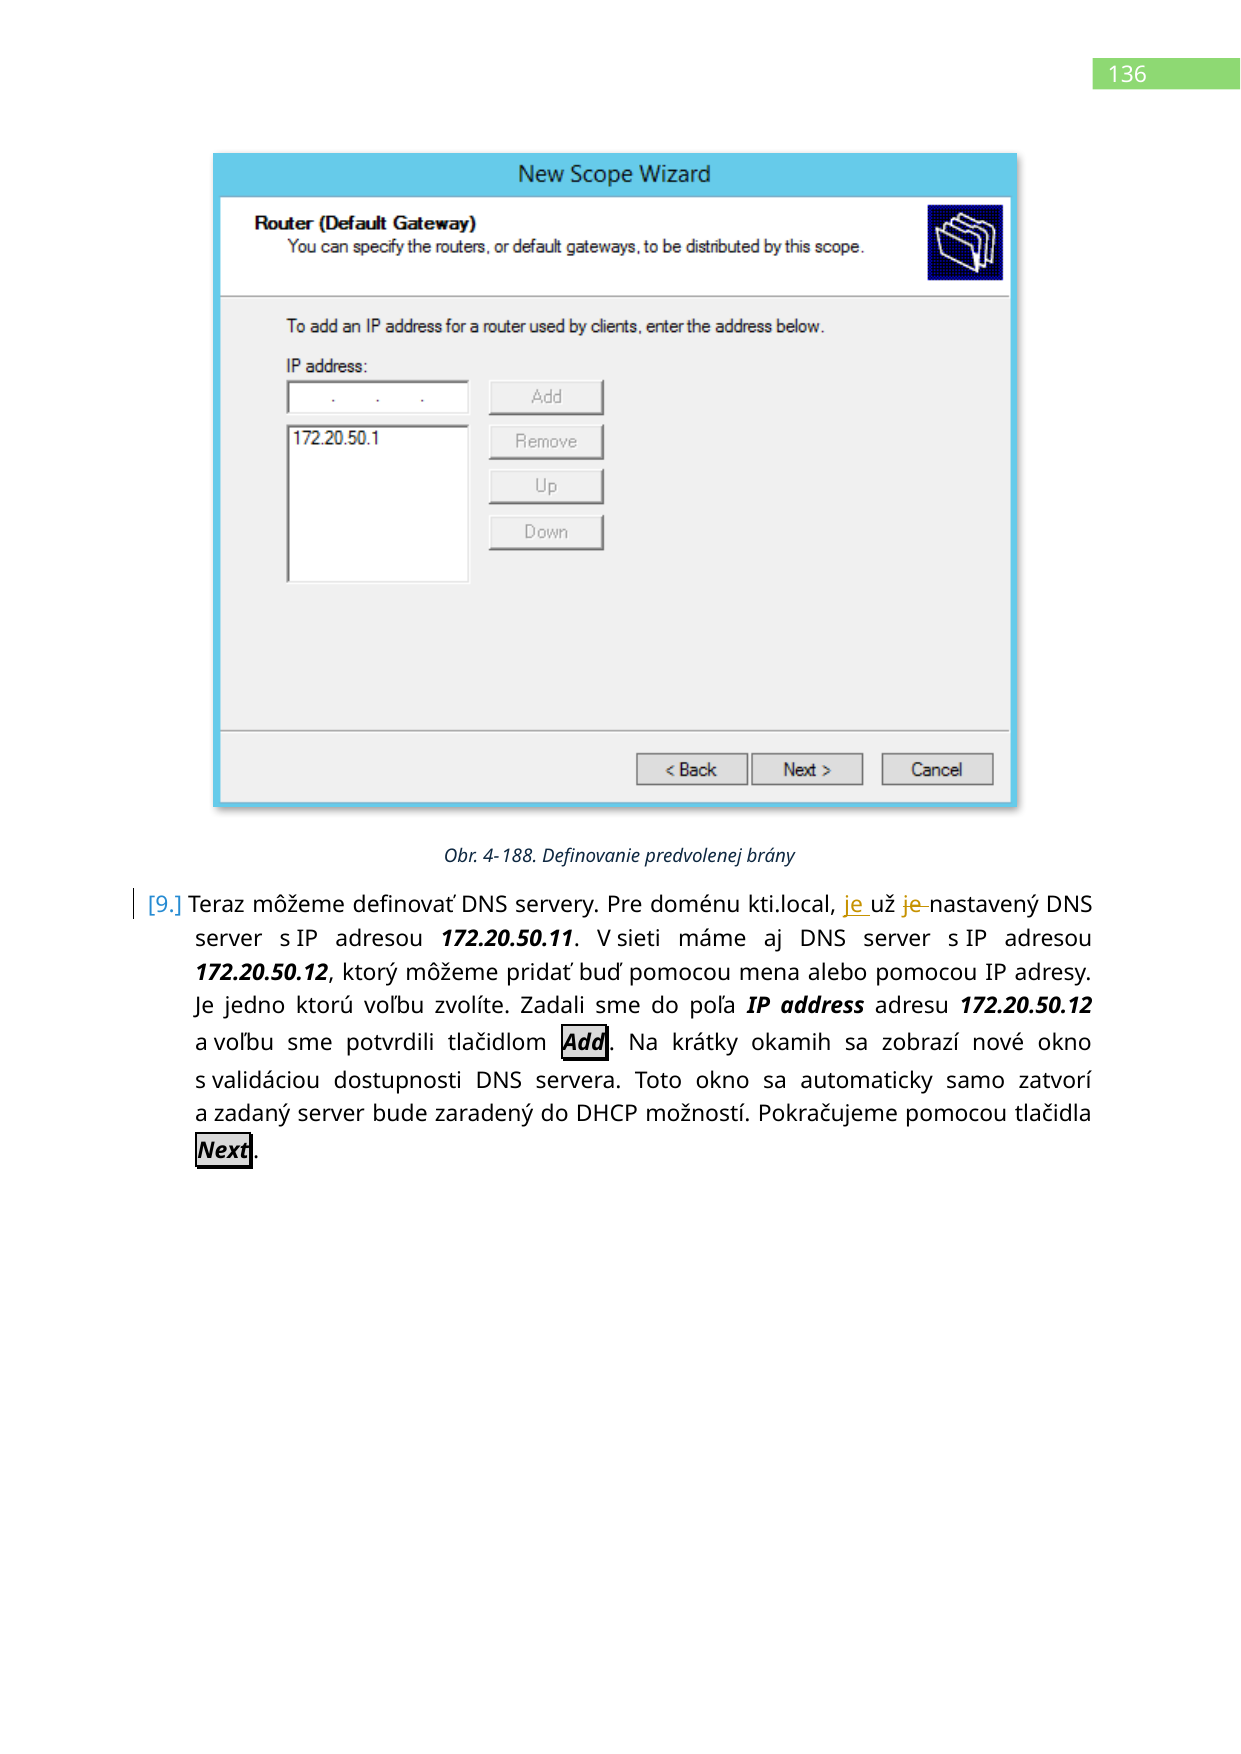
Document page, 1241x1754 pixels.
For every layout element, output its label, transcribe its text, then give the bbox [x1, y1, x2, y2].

list Teraz môžeme definovať DNS servery. Pre doménu kti.local, už nastavený DNS server s IP adresou 172.20.50.11. V sieti máme aj DNS server s IP adresou 172.20.50.12, ktorý môžeme pridať buď pomocou mena alebo pomocou IP adresy. Je jedno ktorú voľbu zvolíte. Zadali sme do poľa IP address adresu 172.20.50.12 a voľbu sme potvrdili tlačidlom Add. Na krátky okamih sa zobrazí nové okno s validáciou dostupnosti DNS servera. Toto okno sa automaticky samo zatvorí a zadaný server bude zaradený do DHCP možností. Pokračujeme pomocou tlačidla Next. [148, 888, 1093, 1169]
picture [213, 153, 1017, 807]
